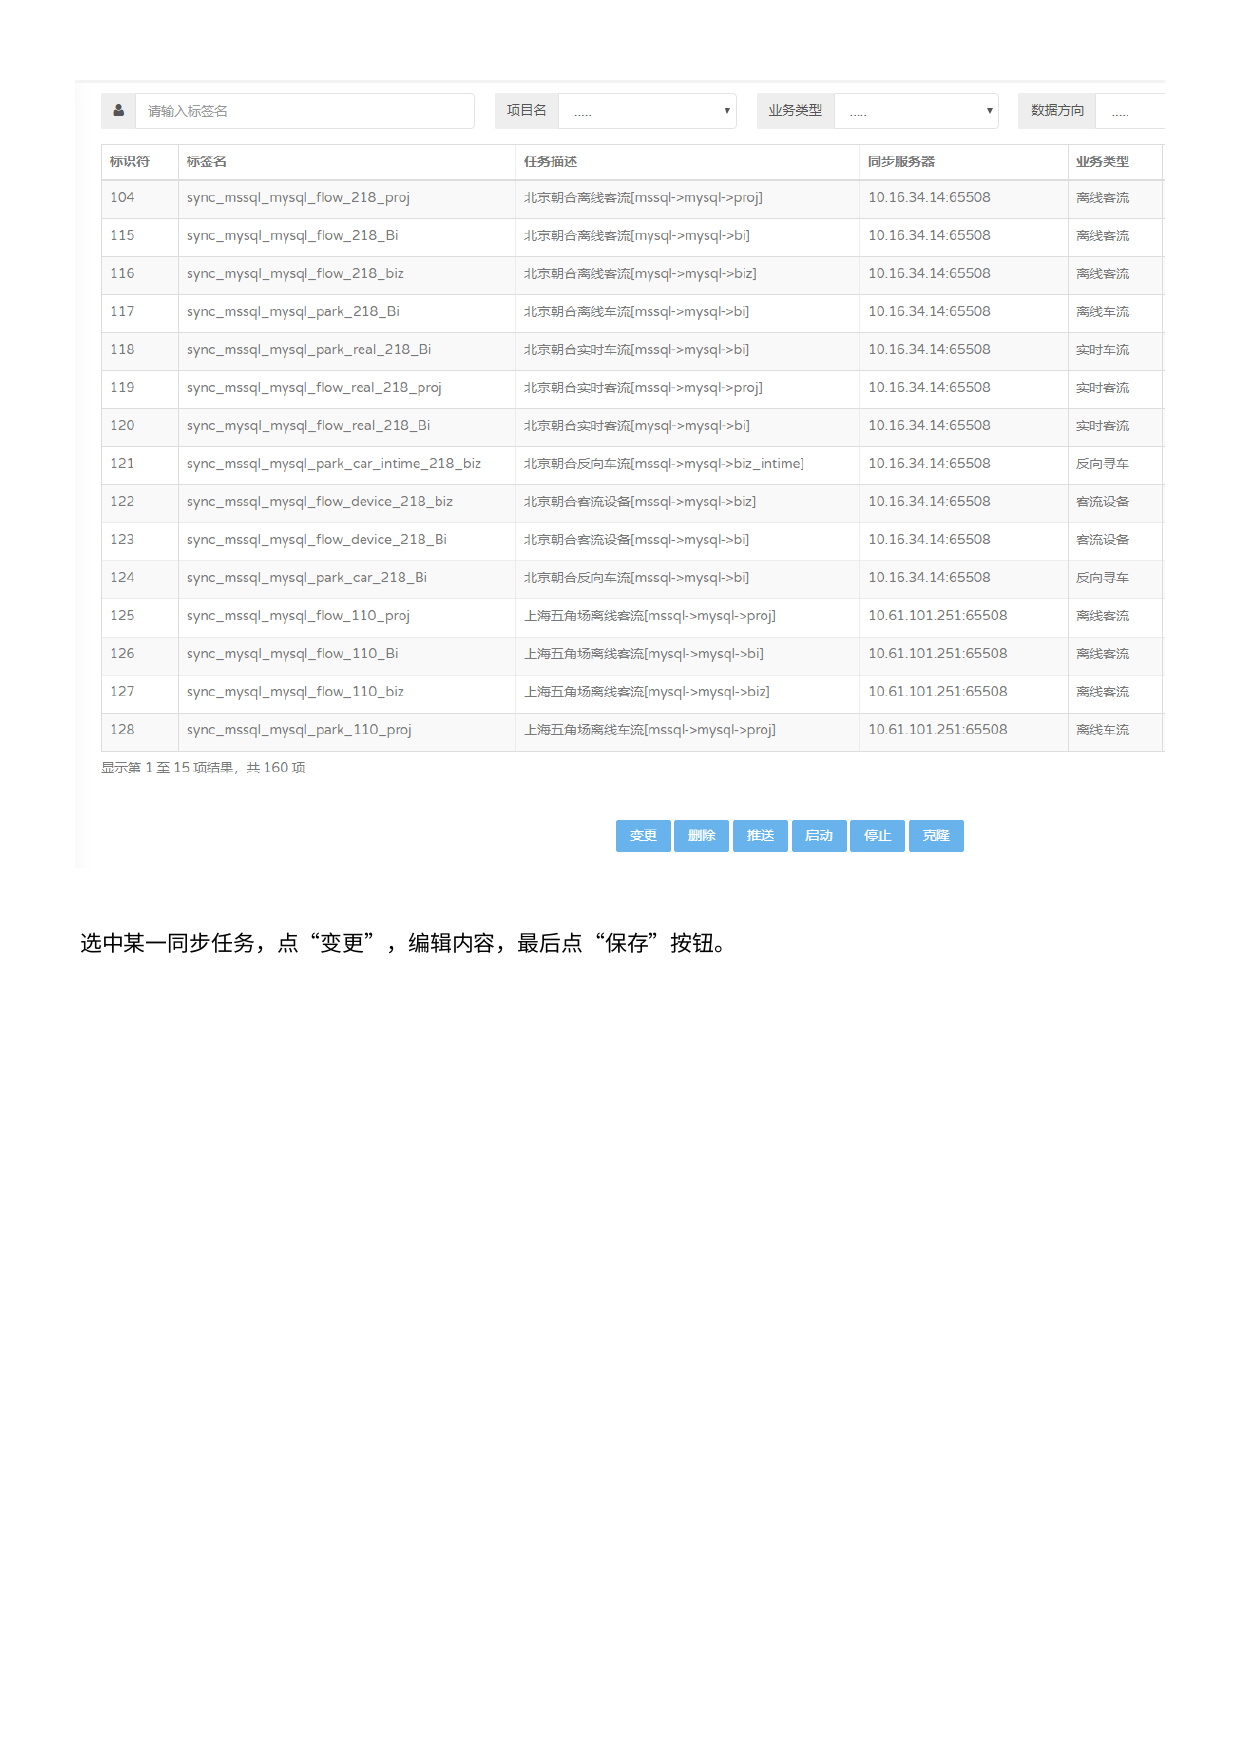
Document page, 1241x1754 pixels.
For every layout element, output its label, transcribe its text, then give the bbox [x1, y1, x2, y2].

text 选中某一同步任务，点“变更”，编辑内容，最后点“保存”按钮。 [75, 926, 1165, 958]
picture [75, 80, 1166, 868]
